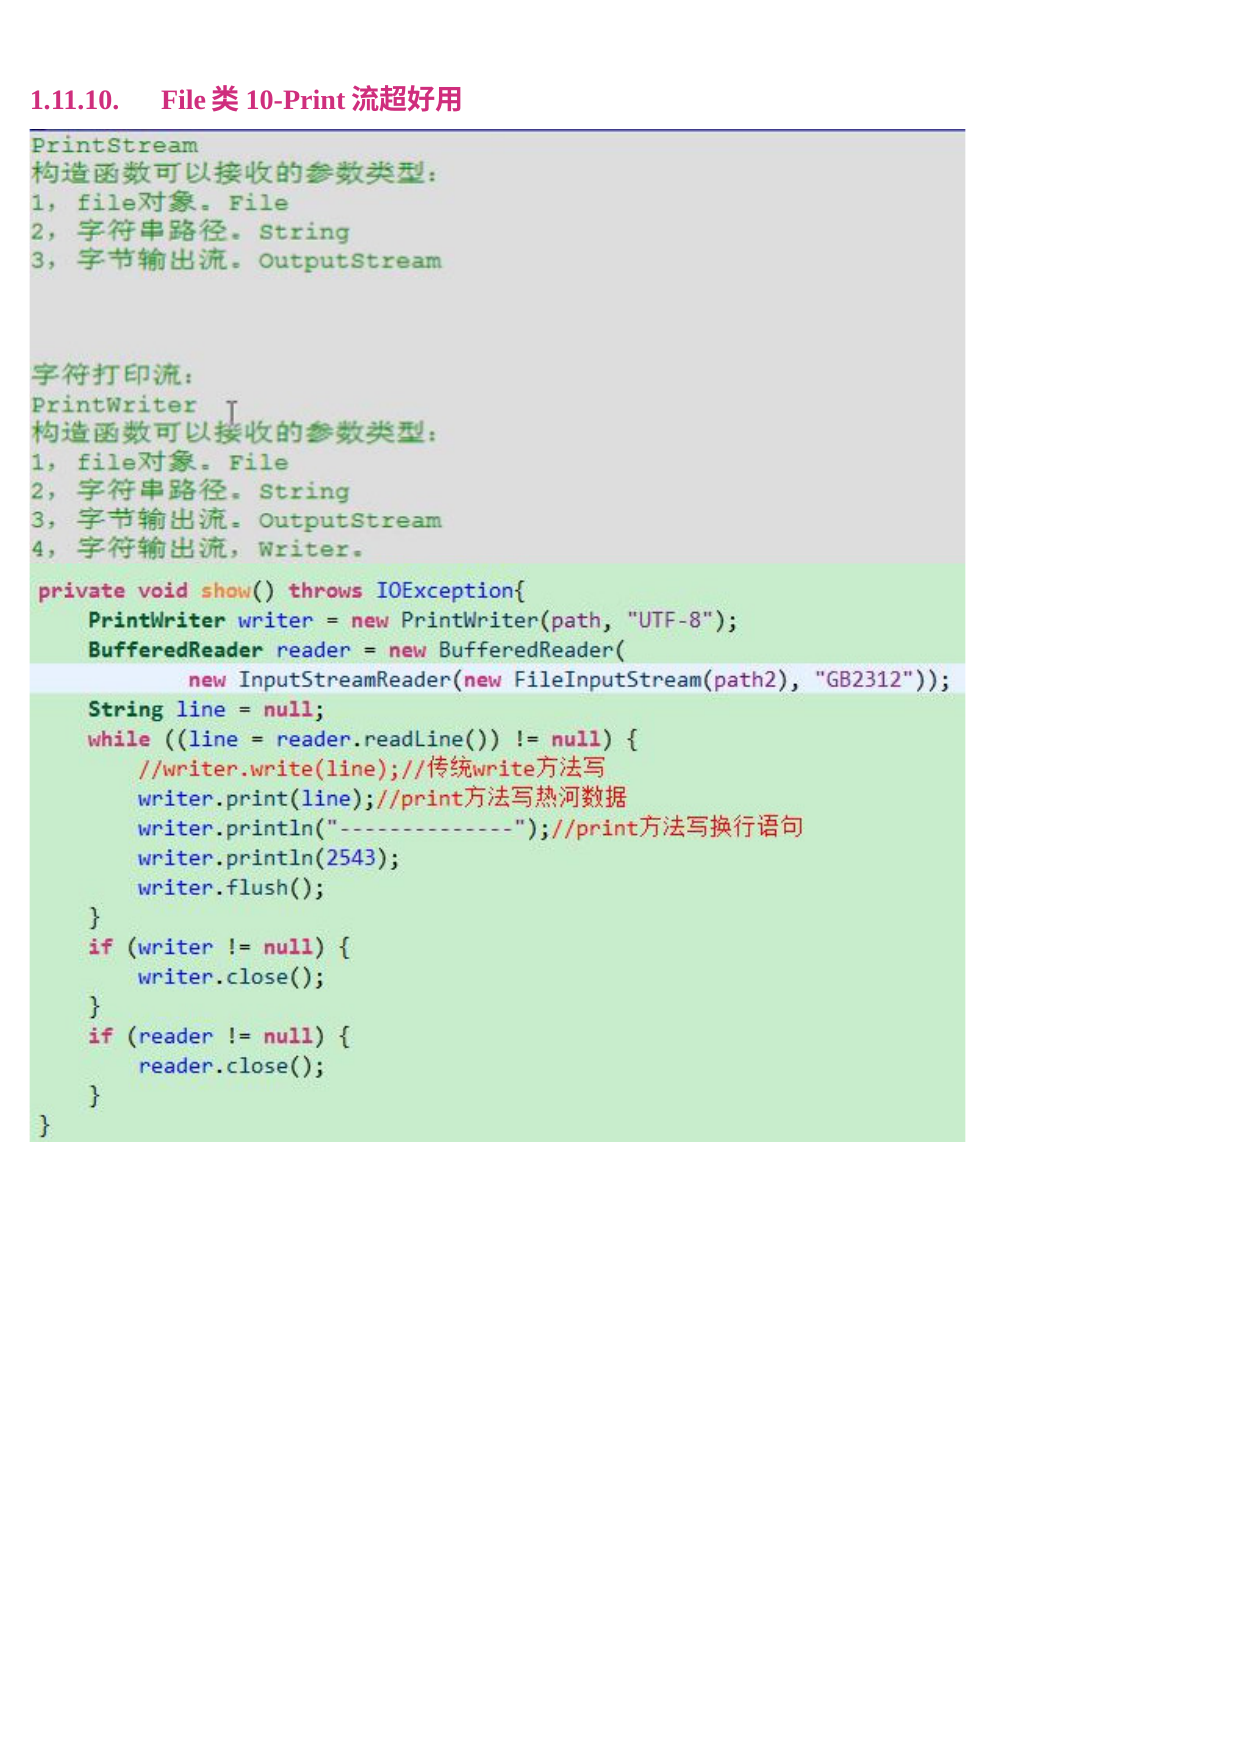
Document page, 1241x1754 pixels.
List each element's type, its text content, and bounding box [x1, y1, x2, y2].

subtitle File类10-Print流超好用 [29, 64, 1211, 129]
picture [29, 129, 966, 1142]
